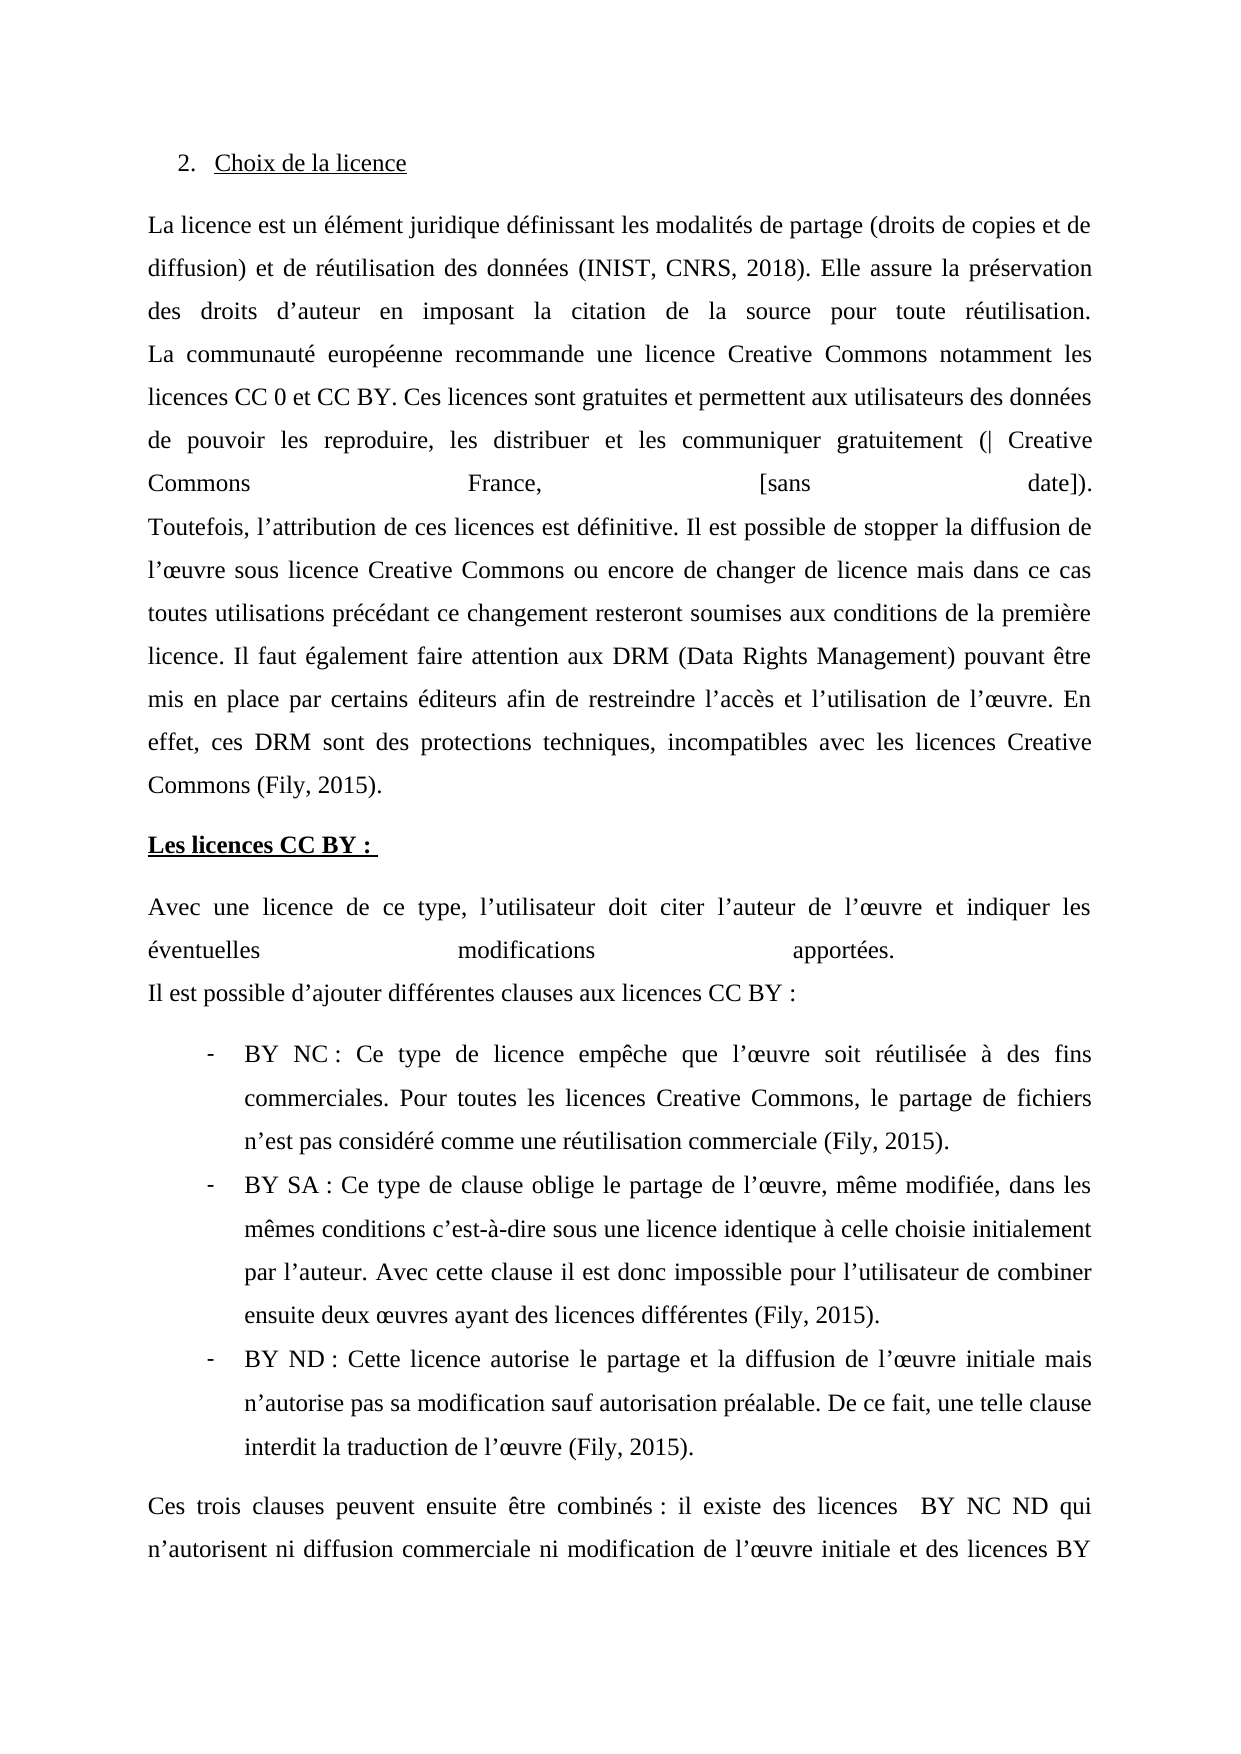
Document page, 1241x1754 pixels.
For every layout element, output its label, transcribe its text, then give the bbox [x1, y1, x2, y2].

subtitle Choix de la licence [177, 148, 1093, 207]
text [148, 1491, 1093, 1563]
subtitle Les licences CC BY : [148, 830, 1093, 890]
list BY ND : Cette licence autorise le partage et la diffusion de l’œuvre initiale mais n’autorise pas sa modification sauf autorisation préalable. De ce fait, une telle clause interdit la traduction de l’œuvre (Fily, 2015). [207, 1344, 1093, 1460]
text Avec une licence de ce type, l’utilisateur doit citer l’auteur de l’œuvre et indiquer les éventuelles modifications apportées. Il est possible d’ajouter différentes clauses aux licences CC BY : [148, 892, 1093, 1007]
list BY SA : Ce type de clause oblige le partage de l’œuvre, même modifiée, dans les mêmes conditions c’est-à-dire sous une licence identique à celle choisie initialement par l’auteur. Avec cette clause il est donc impossible pour l’utilisateur de combiner ensuite deux œuvres ayant des licences différentes (Fily, 2015). [207, 1169, 1093, 1329]
text La licence est un élément juridique définissant les modalités de partage (droits de copies et de diffusion) et de réutilisation des données (INIST, CNRS, 2018). Elle assure la préservation des droits d’auteur en imposant la citation de la source pour toute réutilisation. La communauté européenne recommande une licence Creative Commons notamment les licences CC 0 et CC BY. Ces licences sont gratuites et permettent aux utilisateurs des données de pouvoir les reproduire, les distribuer et les communiquer gratuitement (| Creative Commons France, [sans date]). Toutefois, l’attribution de ces licences est définitive. Il est possible de stopper la diffusion de l’œuvre sous licence Creative Commons ou encore de changer de licence mais dans ce cas toutes utilisations précédant ce changement resteront soumises aux conditions de la première licence. Il faut également faire attention aux DRM (Data Rights Management) pouvant être mis en place par certains éditeurs afin de restreindre l’accès et l’utilisation de l’œuvre. En effet, ces DRM sont des protections techniques, incompatibles avec les licences Creative Commons (Fily, 2015). [148, 210, 1093, 799]
list BY NC : Ce type de licence empêche que l’œuvre soit réutilisée à des fins commerciales. Pour toutes les licences Creative Commons, le partage de fichiers n’est pas considéré comme une réutilisation commerciale (Fily, 2015). [207, 1038, 1093, 1155]
